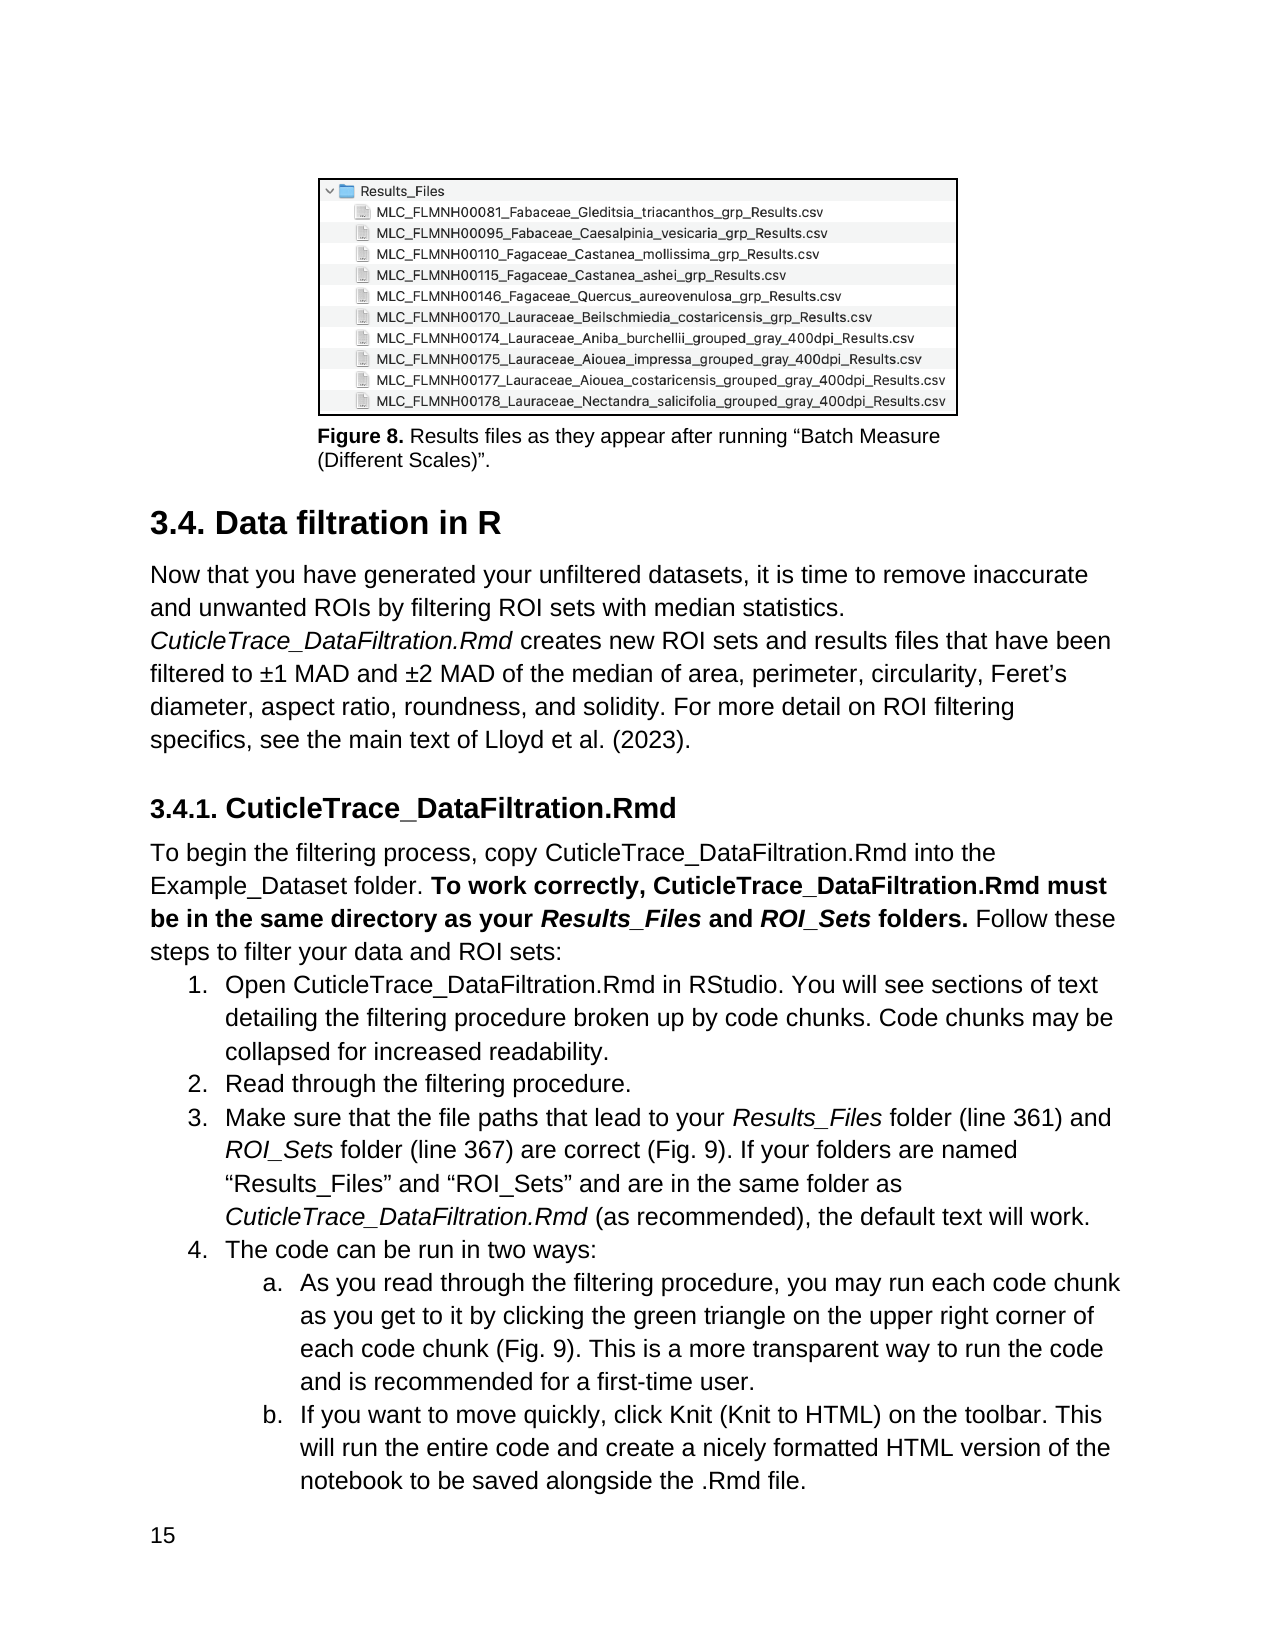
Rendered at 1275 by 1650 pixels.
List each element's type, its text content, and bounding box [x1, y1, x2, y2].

list Read through the filtering procedure. [187, 1069, 1125, 1098]
list If you want to move quickly, click Knit (Knit to HTML) on the toolbar. This will run the entire code and create a nicely formatted HTML version of the notebook to be saved alongside the .Rmd file. [262, 1400, 1125, 1494]
list As you read through the filtering procedure, you may run each code chunk as you get to it by clicking the green triangle on the upper right corner of each code chunk (Fig. 9). This is a more transparent way to run the code and is recommended for a first-time user. [262, 1268, 1125, 1395]
subtitle 3.4. Data filtration in R [150, 503, 1125, 542]
list Make sure that the file paths that lead to your Results_Files folder (line 361) and ROI_Sets folder (line 367) are correct (Fig. 9). If your folders are named “Results_Files” and “ROI_Sets” and are in the same folder as CuticleTrace_DataFiltration.Rmd (as recommended), the default text will work. [187, 1102, 1125, 1230]
subtitle 3.4.1. CuticleTrace_DataFiltration.Rmd [150, 791, 1125, 825]
list The code can be run in two ways: [187, 1234, 1125, 1263]
text Now that you have generated your unfiltered datasets, it is time to remove inaccurate and unwanted ROIs by filtering ROI sets with median statistics. CuticleTrace_DataFiltration.Rmd creates new ROI sets and results files that have been filtered to ±1 MAD and ±2 MAD of the median of area, perimeter, circularity, Feret’s diameter, aspect ratio, roundness, and solidity. For more detail on ROI filtering specifics, see the main text of Lloyd et al. (2023). [150, 560, 1125, 754]
text To begin the filtering process, copy CuticleTrace_DataFiltration.Rmd into the Example_Dataset folder. To work correctly, CuticleTrace_DataFiltration.Rmd must be in the same directory as your Results_Files and ROI_Sets folders. Follow these steps to filter your data and ROI sets: [150, 838, 1125, 966]
picture [320, 180, 956, 414]
list Open CuticleTrace_DataFiltration.Rmd in RStudio. You will see sections of text detailing the filtering procedure broken up by code chunks. Code chunks may be collapsed for increased readability. [187, 970, 1125, 1065]
